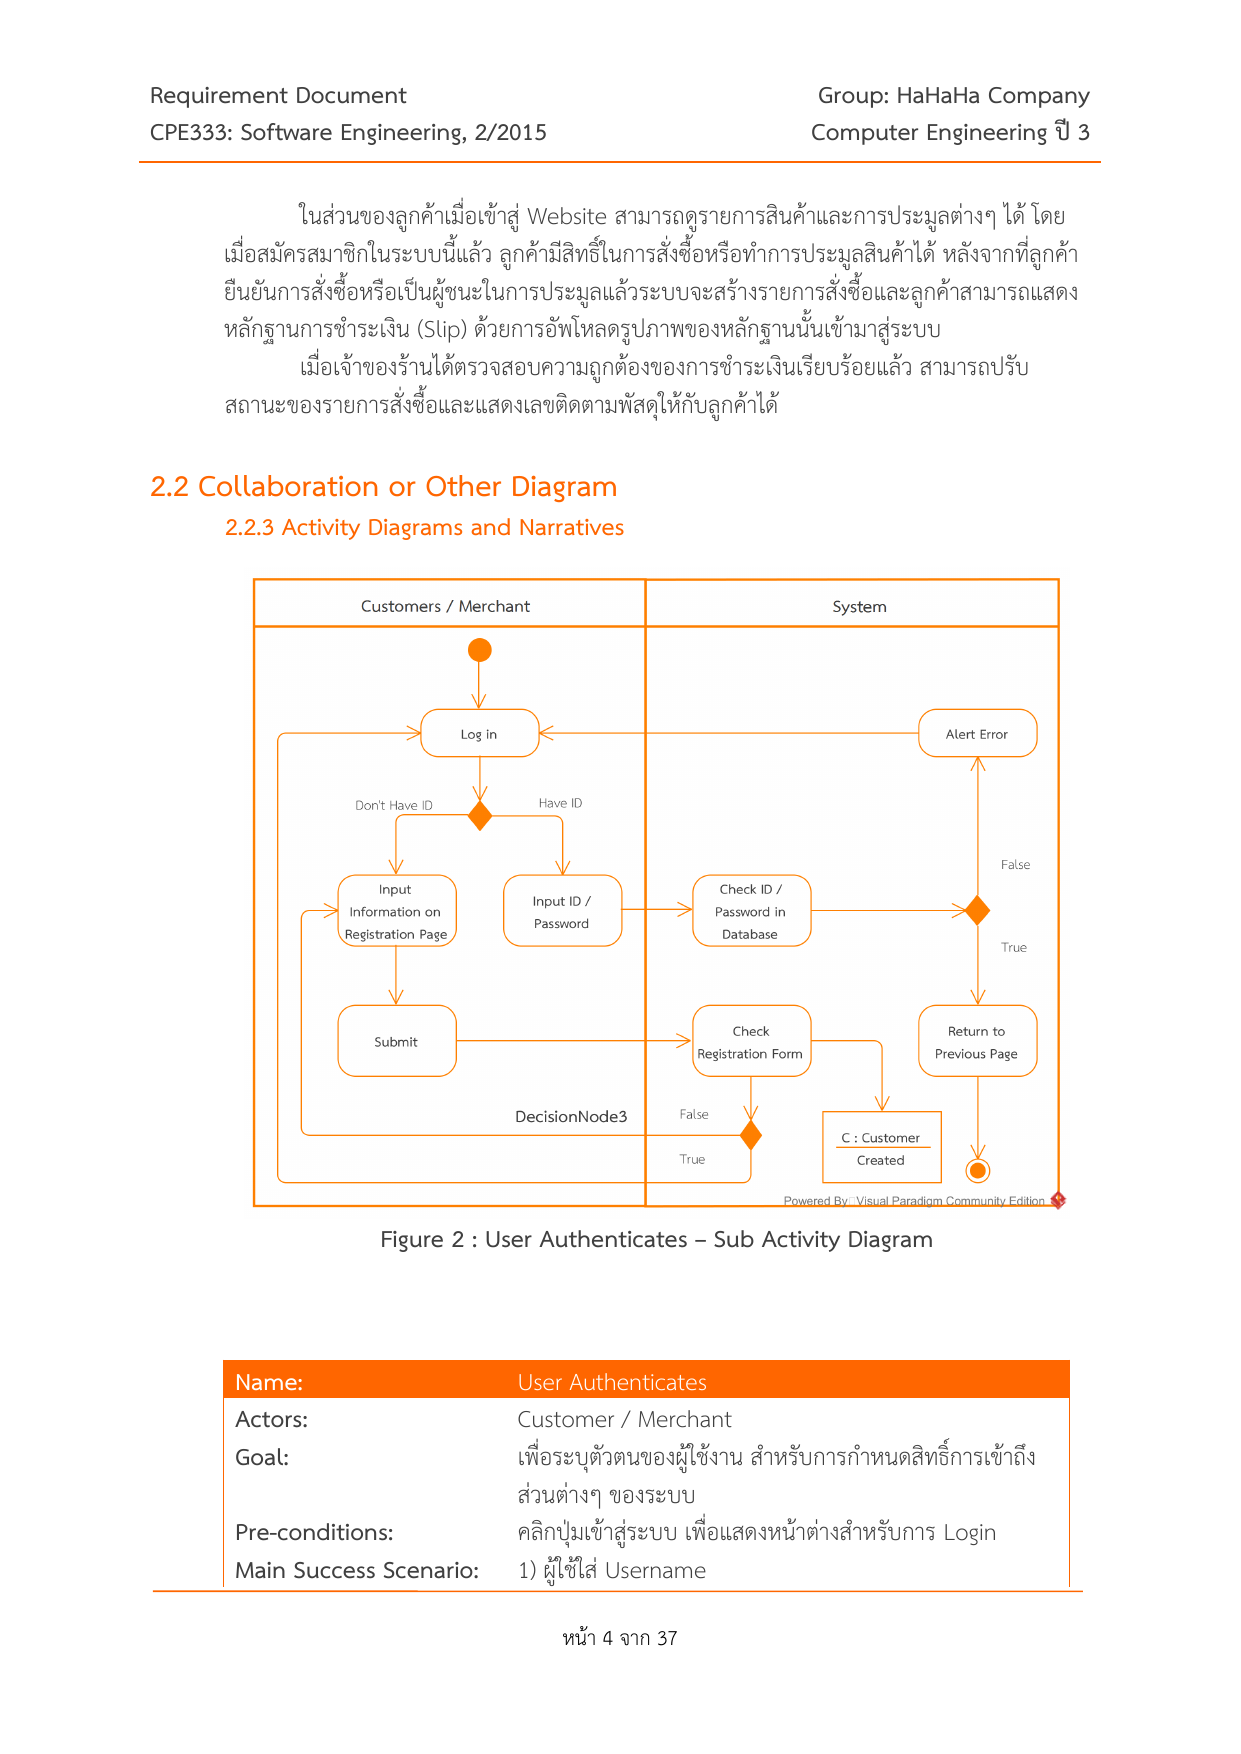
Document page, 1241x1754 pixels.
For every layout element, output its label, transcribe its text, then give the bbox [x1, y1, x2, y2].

table_header User Authenticates [506, 1361, 1069, 1398]
table_cell Goal: [224, 1436, 506, 1511]
table_cell เพื่อระบุตัวตนของผู้ใช้งาน สำหรับการกำหนดสิทธิ์การเข้าถึงส่วนต่างๆ ของระบบ [506, 1436, 1069, 1511]
table_cell คลิกปุ่มเข้าสู่ระบบ เพื่อแสดงหน้าต่างสำหรับการ Login [506, 1511, 1069, 1549]
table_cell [224, 1549, 506, 1587]
text ในส่วนของลูกค้าเมื่อเข้าสู่ Website สามารถดูรายการสินค้าและการประมูลต่างๆ ได้ โดยเมื่อสมัครสมาชิกในระบบนี้แล้ว ลูกค้ามีสิทธิ์ในการสั่งซื้อหรือทำการประมูลสินค้าได้ หลังจากที่ลูกค้ายืนยันการสั่งซื้อหรือเป็นผู้ชนะในการประมูลแล้วระบบจะสร้างรายการสั่งซื้อและลูกค้าสามารถแสดงหลักฐานการชำระเงิน (Slip) ด้วยการอัพโหลดรูปภาพของหลักฐานนั้นเข้ามาสู่ระบบ [224, 195, 1090, 346]
table_cell Customer / Merchant [506, 1398, 1069, 1436]
table_cell Pre-conditions: [224, 1511, 506, 1549]
table_header Name: [224, 1361, 506, 1398]
text 2.2.3 Activity Diagrams and Narratives [150, 506, 1090, 544]
text 2.2 Collaboration or Other Diagram [150, 459, 1090, 506]
text Figure 2 : User Authenticates – Sub Activity Diagram [224, 1218, 1090, 1256]
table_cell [506, 1549, 1069, 1587]
table_cell Actors: [224, 1398, 506, 1436]
text เมื่อเจ้าของร้านได้ตรวจสอบความถูกต้องของการชำระเงินเรียบร้อยแล้ว สามารถปรับสถานะของรายการสั่งซื้อและแสดงเลขติดตามพัสดุให้กับลูกค้าได้ [225, 346, 1090, 422]
picture [243, 567, 1071, 1219]
